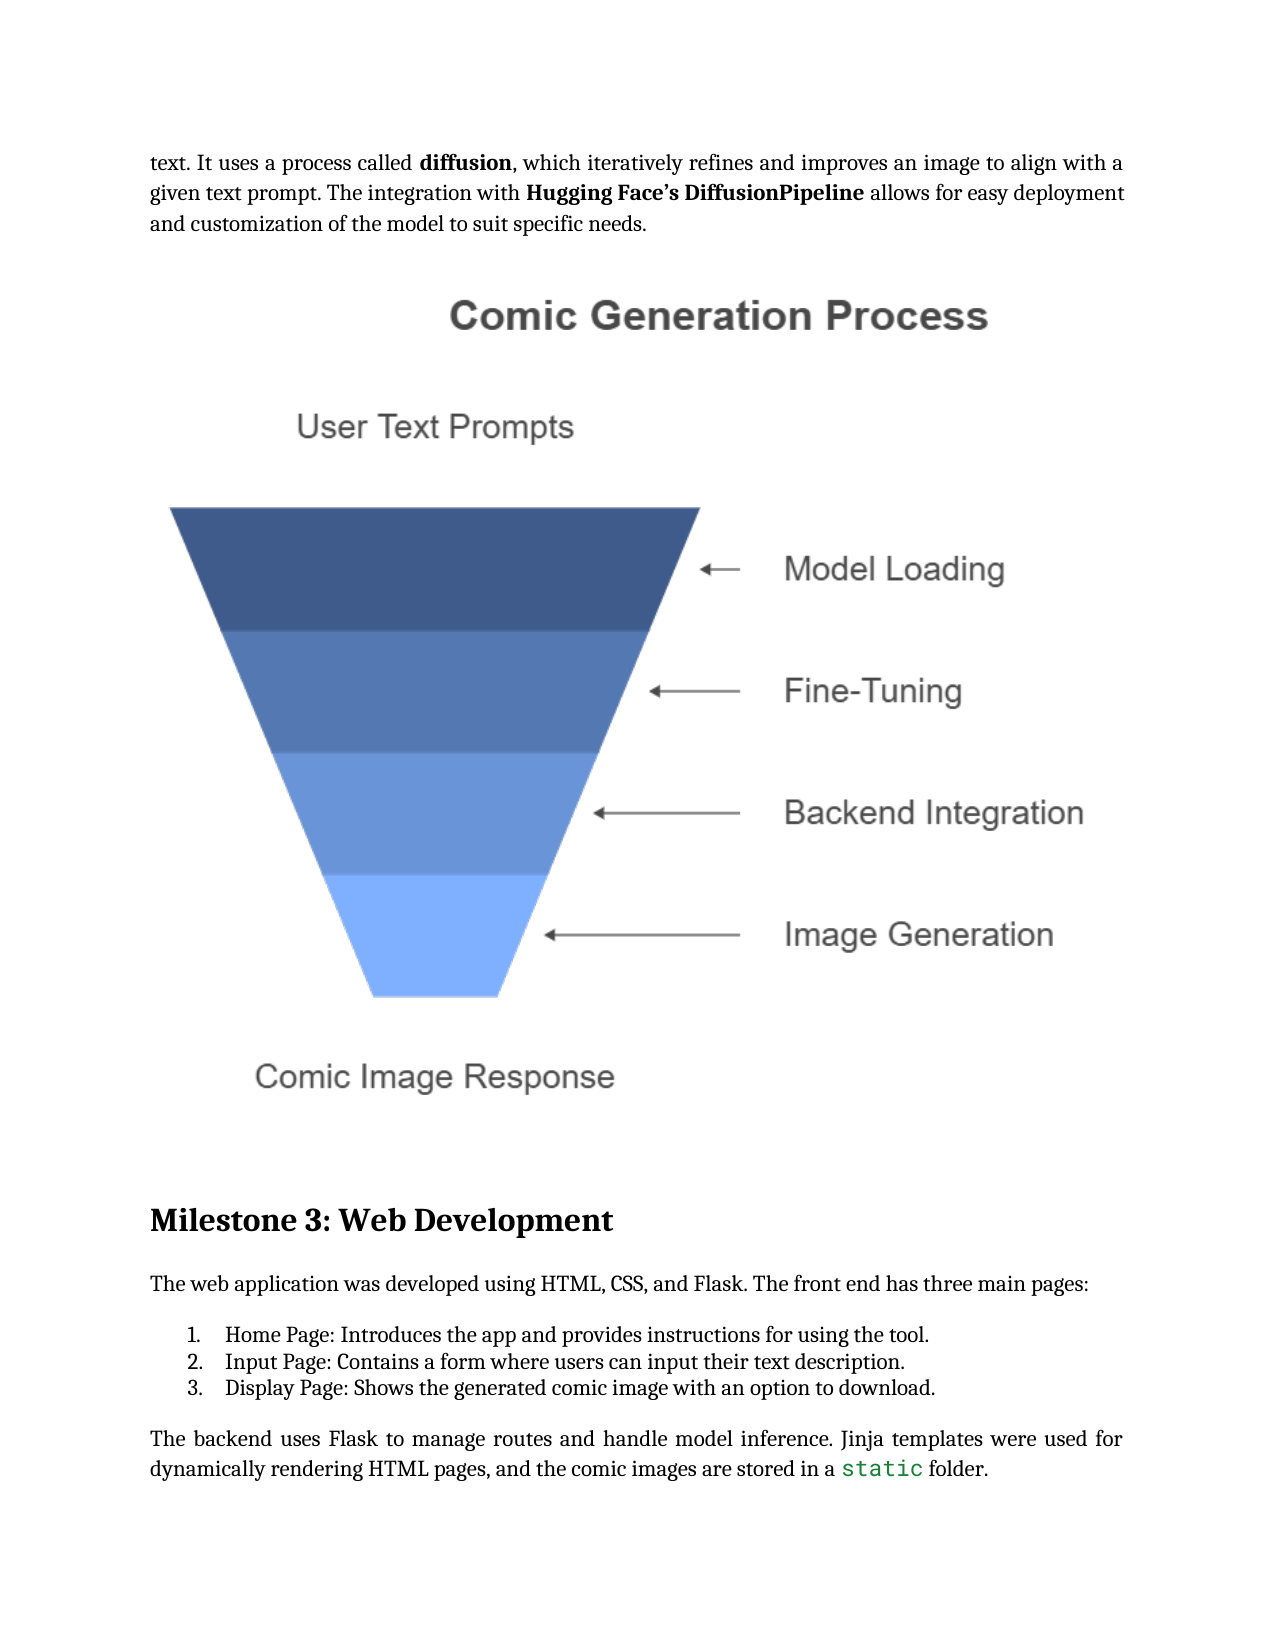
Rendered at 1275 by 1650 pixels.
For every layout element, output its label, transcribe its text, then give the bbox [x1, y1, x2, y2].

list Input Page: Contains a form where users can input their text description. [187, 1348, 1125, 1375]
list Home Page: Introduces the app and provides instructions for using the tool. [187, 1322, 1125, 1348]
picture [150, 265, 1125, 1118]
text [150, 150, 1125, 237]
list Display Page: Shows the generated comic image with an option to download. [187, 1375, 1125, 1401]
text The web application was developed using HTML, CSS, and Flask. The front end has three main pages: [150, 1271, 1125, 1297]
text Milestone 3: Web Development [150, 1202, 1125, 1240]
text The backend uses Flask to manage routes and handle model inference. Jinja templates were used for dynamically rendering HTML pages, and the comic images are stored in a static folder. [150, 1426, 1125, 1483]
